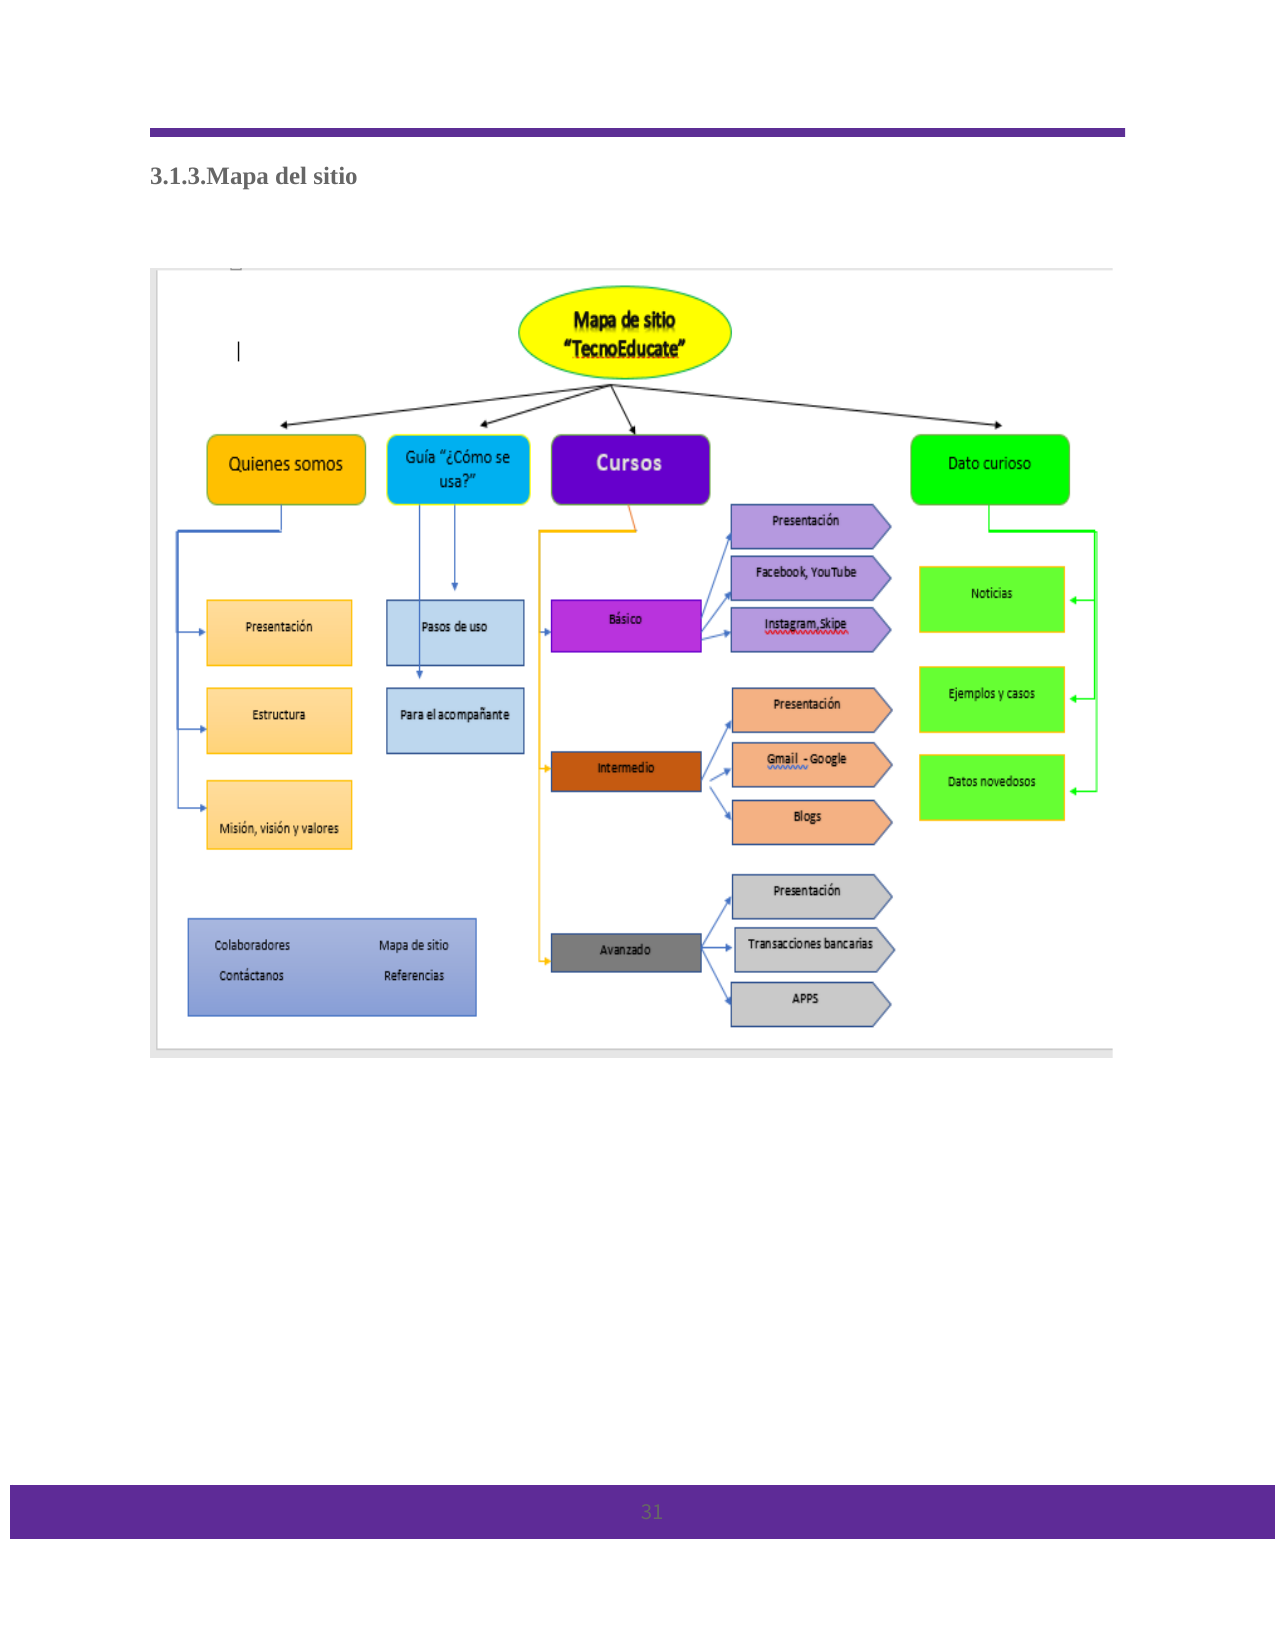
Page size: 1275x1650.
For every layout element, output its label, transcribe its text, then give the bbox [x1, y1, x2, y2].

picture [150, 128, 1125, 137]
text 3.1.3.Mapa del sitio [150, 161, 1125, 190]
picture [150, 268, 1113, 1058]
